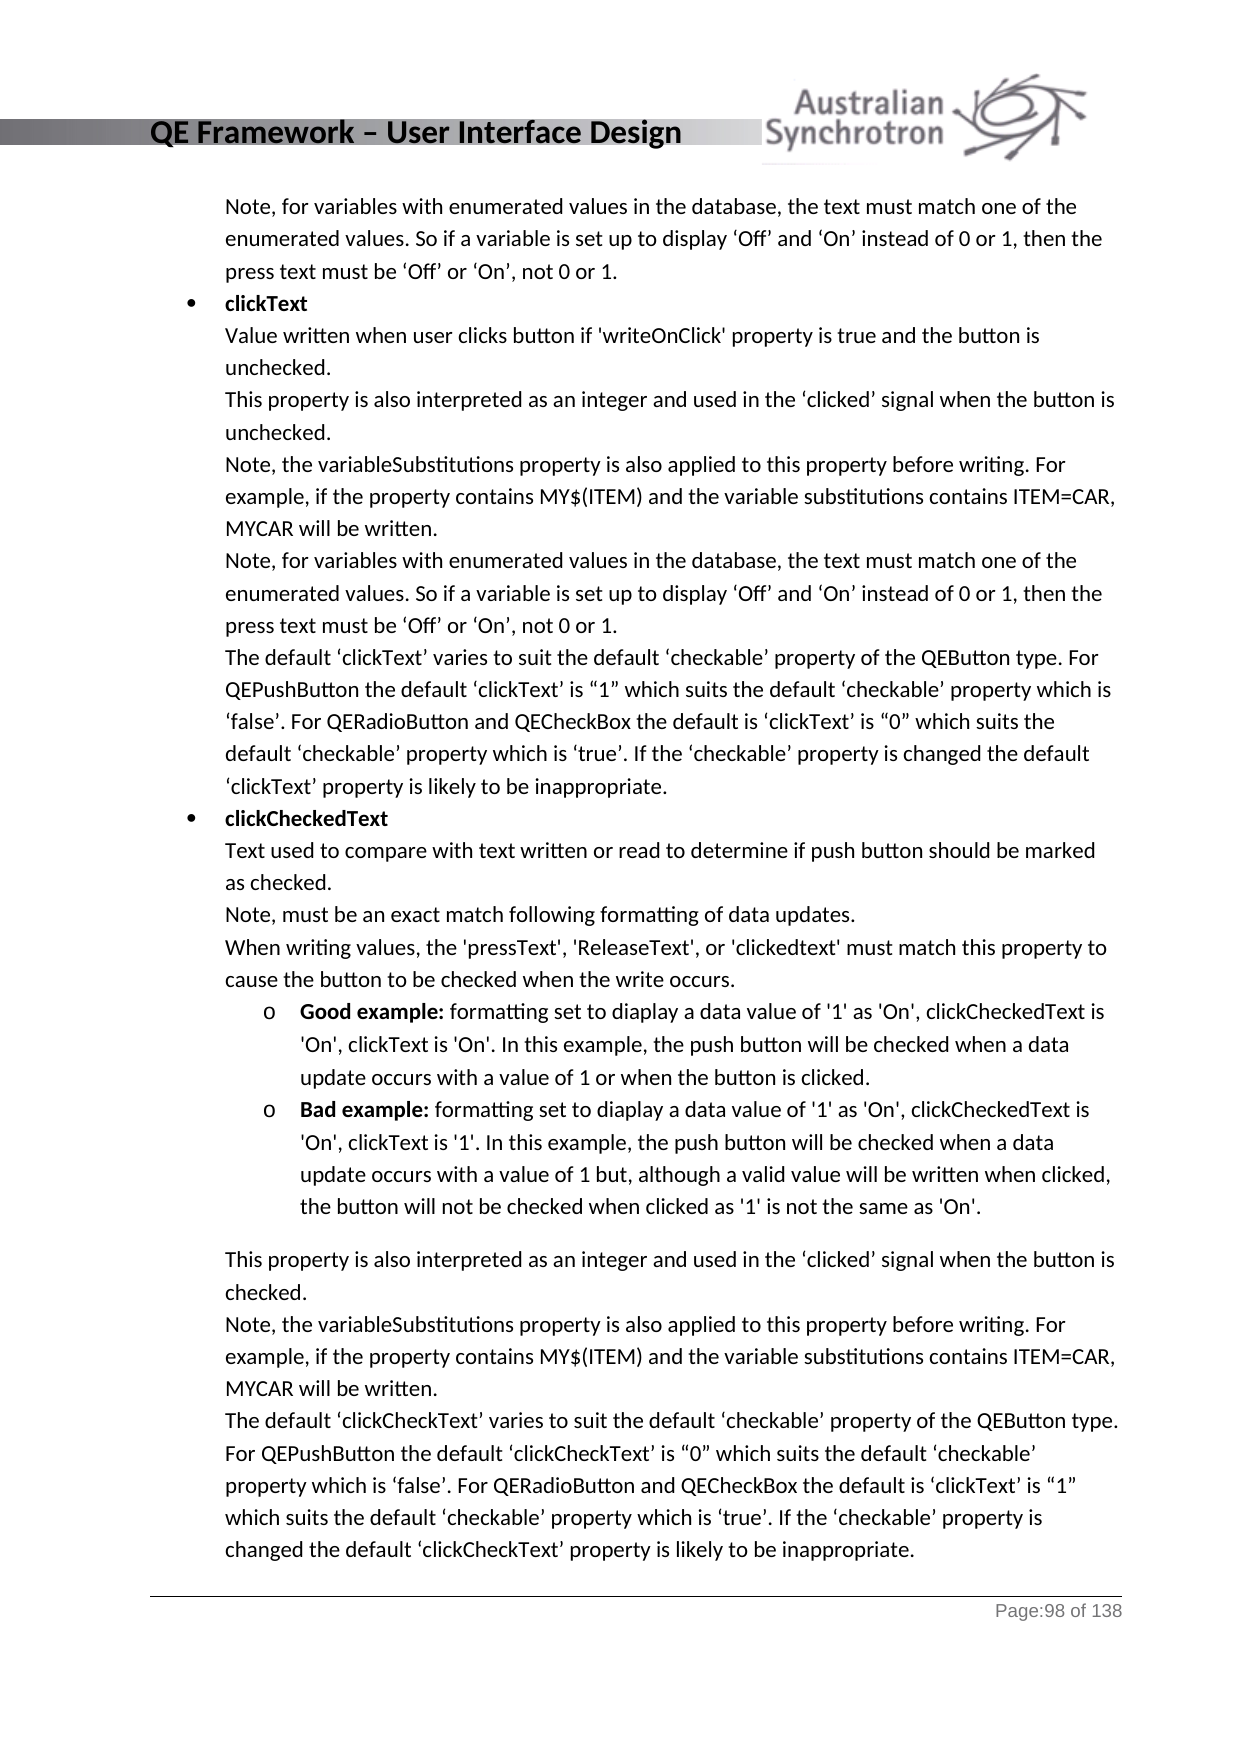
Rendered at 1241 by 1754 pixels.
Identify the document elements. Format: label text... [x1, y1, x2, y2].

list Bad example: formatting set to diaplay a data value of '1' as 'On', clickCheckedText is 'On', clickText is '1'. In this example, the push button will be checked when a data update occurs with a value of 1 but, although a valid value will be written when clicked, the button will not be checked when clicked as '1' is not the same as 'On'. [262, 1095, 1122, 1221]
list clickText Value written when user clicks button if 'writeOnClick' property is true and the button is unchecked. This property is also interpreted as an integer and used in the ‘clicked’ signal when the button is unchecked. Note, the variableSubstitutions property is also applied to this property before writing. For example, if the property contains MY$(ITEM) and the variable substitutions contains ITEM=CAR, MYCAR will be written. Note, for variables with enumerated values in the database, the text must match one of the enumerated values. So if a variable is set up to display ‘Off’ and ‘On’ instead of 0 or 1, then the press text must be ‘Off’ or ‘On’, not 0 or 1. The default ‘clickText’ varies to suit the default ‘checkable’ property of the QEButton type. For QEPushButton the default ‘clickText’ is “1” which suits the default ‘checkable’ property which is ‘false’. For QERadioButton and QECheckBox the default is ‘clickText’ is “0” which suits the default ‘checkable’ property which is ‘true’. If the ‘checkable’ property is changed the default ‘clickText’ property is likely to be inappropriate. [187, 289, 1122, 800]
picture [155, 125, 168, 140]
list clickCheckedText Text used to compare with text written or read to determine if push button should be marked as checked. Note, must be an exact match following formatting of data updates. When writing values, the 'pressText', 'ReleaseText', or 'clickedtext' must match this property to cause the button to be checked when the write occurs. [187, 804, 1122, 993]
list Good example: formatting set to diaplay a data value of '1' as 'On', clickCheckedText is 'On', clickText is 'On'. In this example, the push button will be checked when a data update occurs with a value of 1 or when the button is clicked. [262, 997, 1122, 1091]
picture [0, 73, 1090, 165]
text This property is also interpreted as an integer and used in the ‘clicked’ signal when the button is checked. Note, the variableSubstitutions property is also applied to this property before writing. For example, if the property contains MY$(ITEM) and the variable substitutions contains ITEM=CAR, MYCAR will be written. The default ‘clickCheckText’ varies to suit the default ‘checkable’ property of the QEButton type. For QEPushButton the default ‘clickCheckText’ is “0” which suits the default ‘checkable’ property which is ‘false’. For QERadioButton and QECheckBox the default is ‘clickText’ is “1” which suits the default ‘checkable’ property which is ‘true’. If the ‘checkable’ property is changed the default ‘clickCheckText’ property is likely to be inappropriate. [225, 1246, 1122, 1563]
